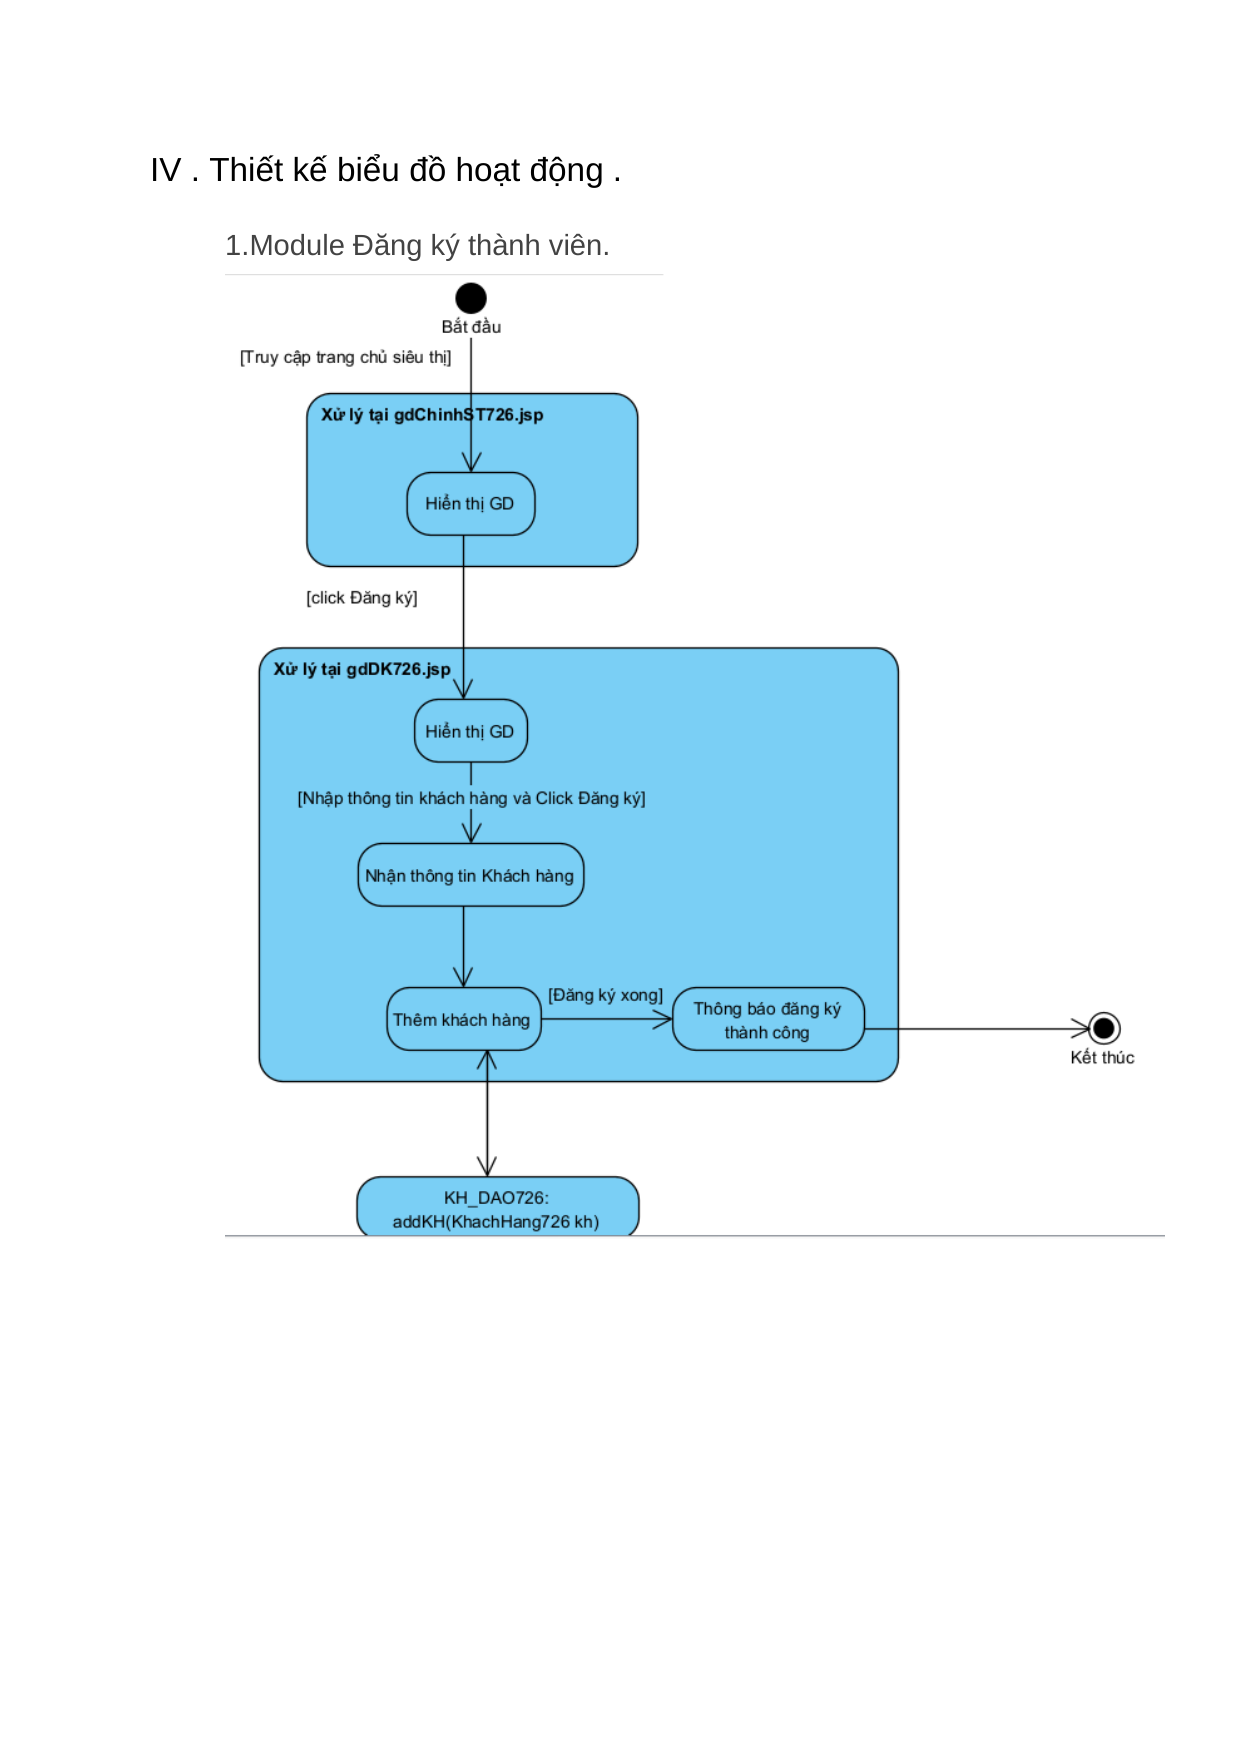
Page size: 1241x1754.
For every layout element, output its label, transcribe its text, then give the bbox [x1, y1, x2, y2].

subtitle 1.Module Đăng ký thành viên. [225, 227, 1090, 261]
picture [225, 274, 1165, 1239]
subtitle IV . Thiết kế biểu đồ hoạt động . [150, 150, 1090, 188]
